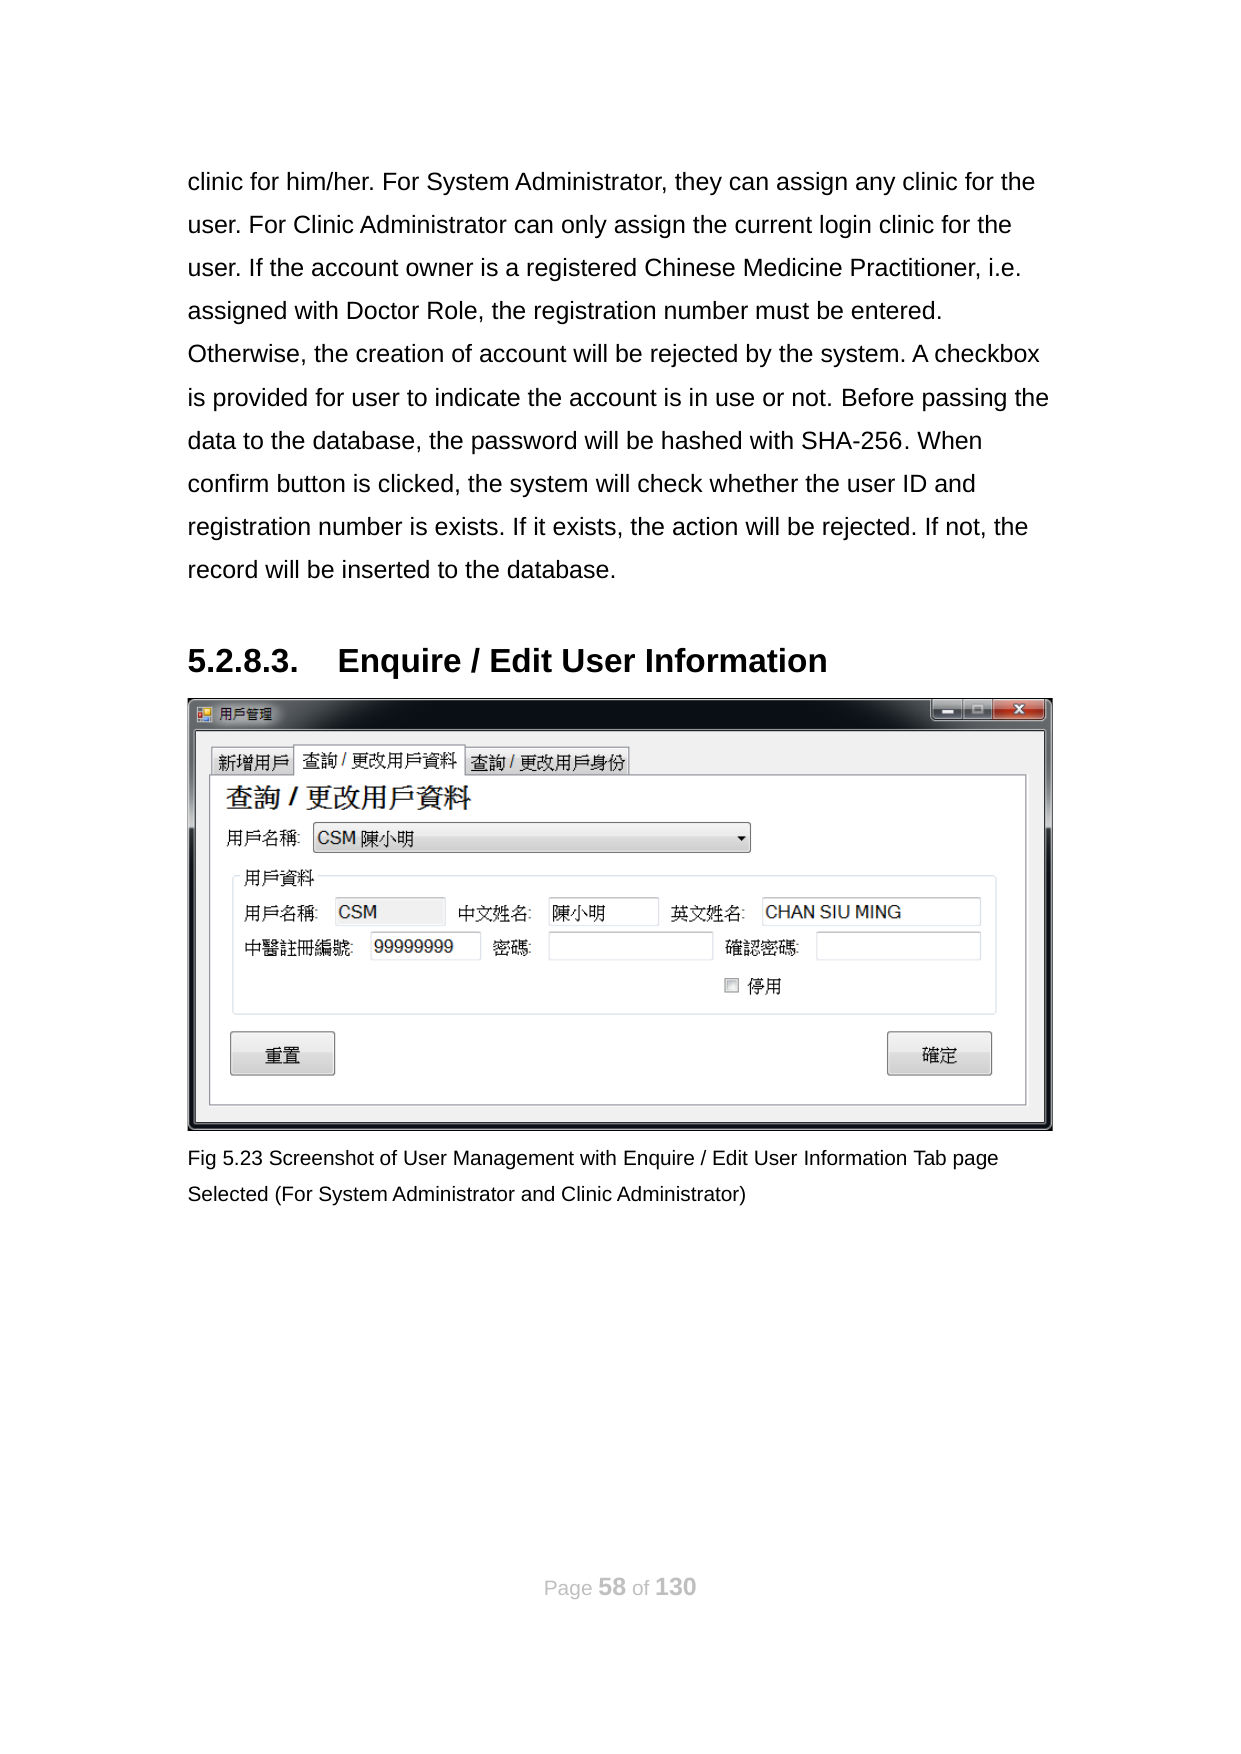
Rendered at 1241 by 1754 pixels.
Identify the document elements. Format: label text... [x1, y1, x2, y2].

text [187, 167, 1053, 584]
picture [187, 698, 1053, 1131]
text Fig . Screenshot of User Management with Enquire / Edit User Information Tab page Selected (For System Administrator and Clinic Administrator) [187, 1145, 1053, 1205]
subtitle Enquire / Edit User Information [187, 641, 1053, 680]
